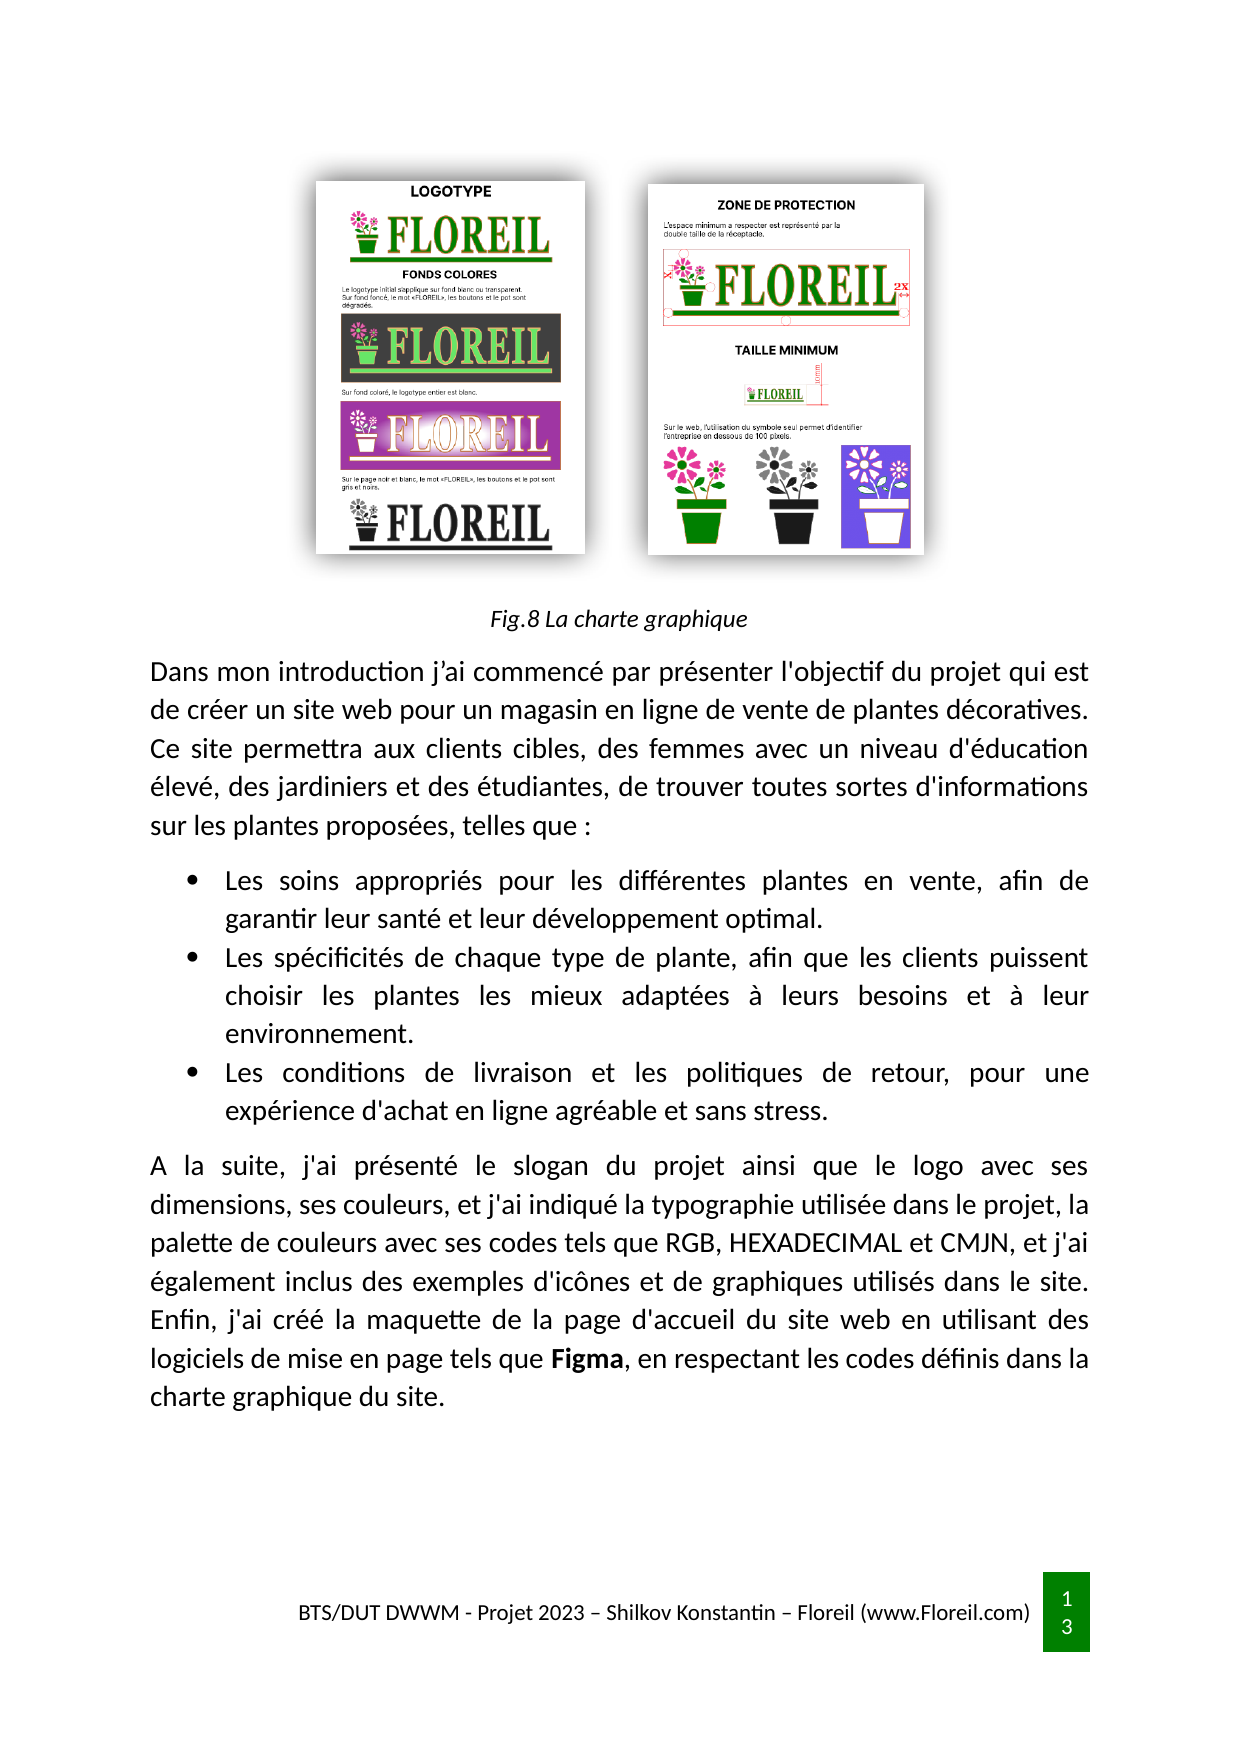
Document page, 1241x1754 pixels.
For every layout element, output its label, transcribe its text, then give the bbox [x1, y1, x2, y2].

picture [648, 184, 924, 555]
picture [316, 181, 585, 554]
list Les spécificités de chaque type de plante, afin que les clients puissent choisir les plantes les mieux adaptées à leurs besoins et à leur environnement. [187, 939, 1090, 1051]
list Les soins appropriés pour les différentes plantes en vente, afin de garantir leur santé et leur développement optimal. [187, 862, 1090, 936]
list Les conditions de livraison et les politiques de retour, pour une expérience d'achat en ligne agréable et sans stress. [187, 1054, 1090, 1128]
text Fig.8 La charte graphique [150, 603, 1090, 634]
text Dans mon introduction j’ai commencé par présenter l'objectif du projet qui est de créer un site web pour un magasin en ligne de vente de plantes décoratives. Ce site permettra aux clients cibles, des femmes avec un niveau d'éducation élevé, des jardiniers et des étudiantes, de trouver toutes sortes d'informations sur les plantes proposées, telles que : [150, 653, 1090, 842]
text A la suite, j'ai présenté le slogan du projet ainsi que le logo avec ses dimensions, ses couleurs, et j'ai indiqué la typographie utilisée dans le projet, la palette de couleurs avec ses codes tels que RGB, HEXADECIMAL et CMJN, et j'ai également inclus des exemples d'icônes et de graphiques utilisés dans le site. Enfin, j'ai créé la maquette de la page d'accueil du site web en utilisant des logiciels de mise en page tels que Figma, en respectant les codes définis dans la charte graphique du site. [150, 1147, 1090, 1414]
